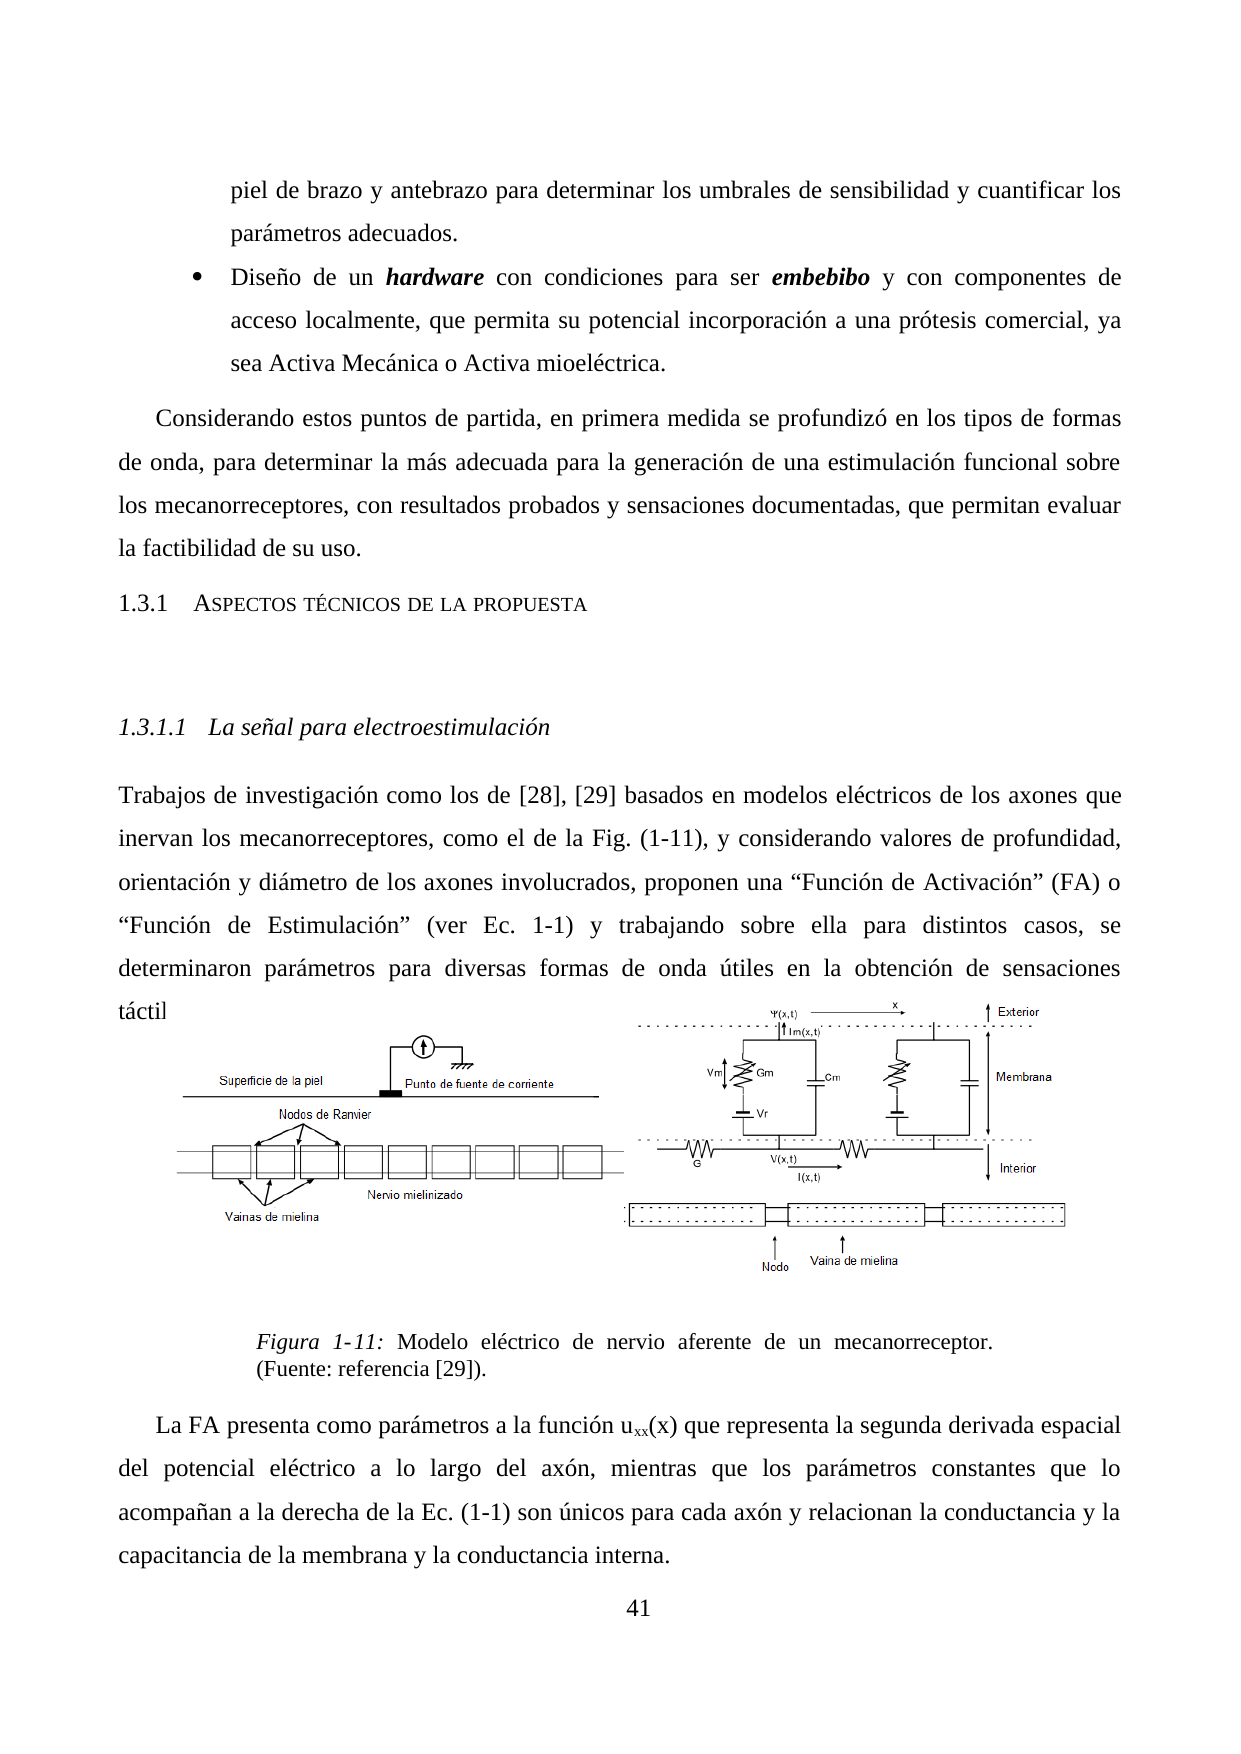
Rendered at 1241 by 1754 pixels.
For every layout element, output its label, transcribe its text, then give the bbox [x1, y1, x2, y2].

text Considerando estos puntos de partida, en primera medida se profundizó en los tipos de formas de onda, para determinar la más adecuada para la generación de una estimulación funcional sobre los mecanorreceptores, con resultados probados y sensaciones documentadas, que permitan evaluar la factibilidad de su uso. [118, 403, 1122, 562]
text Trabajos de investigación como los de [28], [29] basados en modelos eléctricos de los axones que inervan los mecanorreceptores, como el de la Fig. (1-11), y considerando valores de profundidad, orientación y diámetro de los axones involucrados, proponen una “Función de Activación” (FA) o “Función de Estimulación” (ver Ec. 1-1) y trabajando sobre ella para distintos casos, se determinaron parámetros para diversas formas de onda útiles en la obtención de sensaciones táctiles. [118, 780, 1122, 1025]
subtitle La señal para electroestimulación [118, 712, 1122, 741]
picture [165, 988, 1075, 1280]
text La FA presenta como parámetros a la función uxx(x) que representa la segunda derivada espacial del potencial eléctrico a lo largo del axón, mientras que los parámetros constantes que lo acompañan a la derecha de la Ec. (1-1) son únicos para cada axón y relacionan la conductancia y la capacitancia de la membrana y la conductancia interna. [118, 1410, 1122, 1568]
list Diseño de un hardware con condiciones para ser embebibo y con componentes de acceso localmente, que permita su potencial incorporación a una prótesis comercial, ya sea Activa Mecánica o Activa mioeléctrica. [193, 262, 1122, 377]
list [193, 175, 1122, 247]
subtitle Aspectos técnicos de la propuesta [118, 588, 1122, 617]
